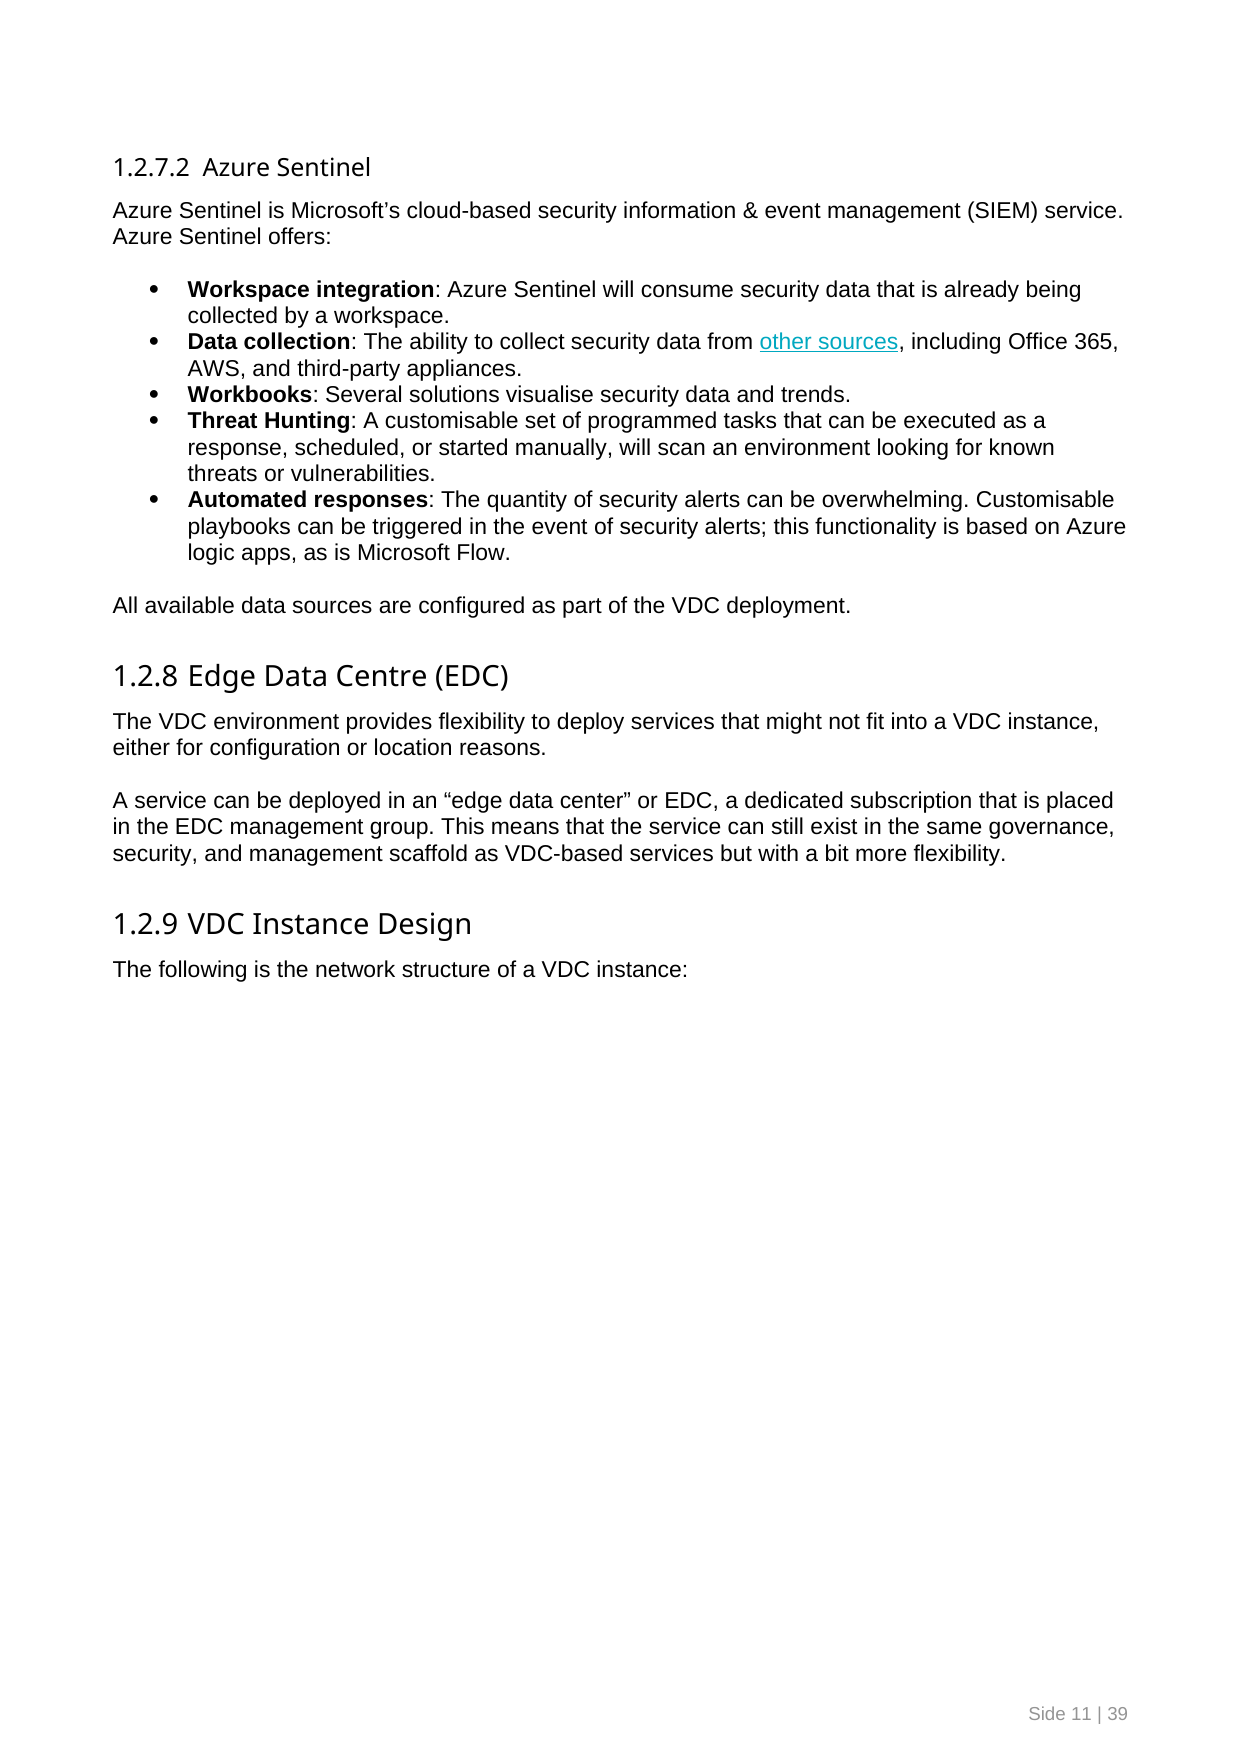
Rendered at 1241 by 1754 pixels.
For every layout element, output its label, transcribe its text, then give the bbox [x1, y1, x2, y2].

subtitle Edge Data Centre (EDC) [112, 656, 1128, 695]
list Data collection: The ability to collect security data from other sources, including Office 365, AWS, and third-party appliances. [150, 328, 1128, 381]
text The VDC environment provides flexibility to deploy services that might not fit into a VDC instance, either for configuration or location reasons. [112, 708, 1128, 761]
text All available data sources are configured as part of the VDC deployment. [112, 592, 1128, 618]
list Automated responses: The quantity of security alerts can be overwhelming. Customisable playbooks can be triggered in the event of security alerts; this functionality is based on Azure logic apps, as is Microsoft Flow. [150, 486, 1128, 566]
text The following is the network structure of a VDC instance: [112, 956, 1128, 982]
text A service can be deployed in an “edge data center” or EDC, a dedicated subscription that is placed in the EDC management group. This means that the service can still exist in the same governance, security, and management scaffold as VDC-based services but with a bit more flexibility. [112, 787, 1128, 866]
subtitle Azure Sentinel [112, 150, 1128, 184]
text Azure Sentinel is Microsoft’s cloud-based security information & event management (SIEM) service. Azure Sentinel offers: [112, 197, 1128, 249]
list Workspace integration: Azure Sentinel will consume security data that is already being collected by a workspace. [150, 276, 1128, 328]
subtitle VDC Instance Design [112, 903, 1128, 943]
list Workbooks: Several solutions visualise security data and trends. [150, 381, 1128, 407]
list Threat Hunting: A customisable set of programmed tasks that can be executed as a response, scheduled, or started manually, will scan an environment looking for known threats or vulnerabilities. [150, 407, 1128, 486]
